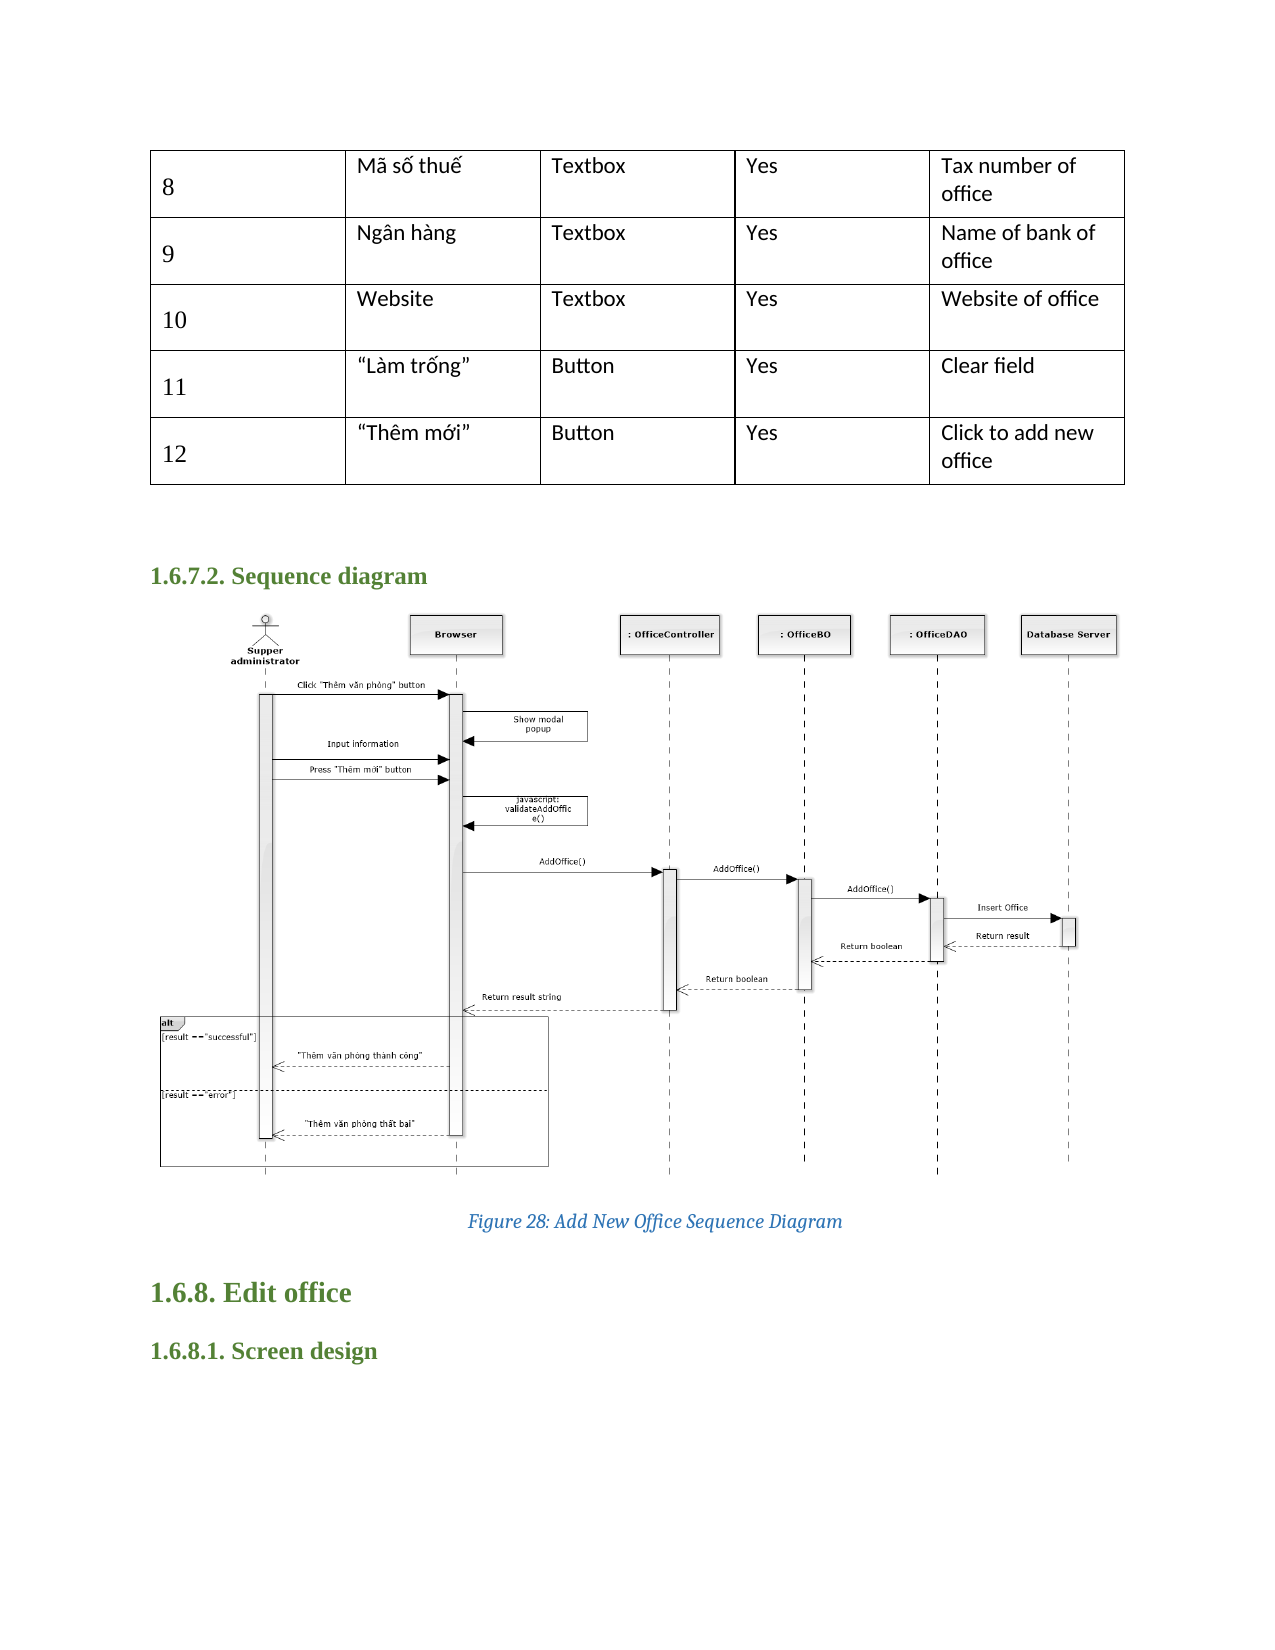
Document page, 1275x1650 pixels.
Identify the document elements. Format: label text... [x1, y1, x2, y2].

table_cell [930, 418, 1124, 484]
picture [150, 606, 1125, 1191]
subtitle Screen design [150, 1336, 1125, 1365]
table_cell Yes [736, 218, 929, 283]
subtitle Sequence diagram [150, 561, 1125, 590]
table_cell Yes [736, 151, 929, 217]
table_cell 8 [151, 151, 345, 217]
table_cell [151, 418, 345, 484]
subtitle Edit office [150, 1275, 1125, 1309]
table_cell Name of bank of office [930, 218, 1124, 283]
table_cell 9 [151, 218, 345, 283]
table_cell Clear field [930, 351, 1124, 417]
table_cell Textbox [541, 218, 734, 283]
table_cell Textbox [541, 285, 734, 350]
table_cell Ngân hàng [346, 218, 540, 283]
table_cell Website [346, 285, 540, 350]
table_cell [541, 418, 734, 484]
table_cell Tax number of office [930, 151, 1124, 217]
table_cell 11 [151, 351, 345, 417]
table_cell Button [541, 351, 734, 417]
table_cell “Làm trống” [346, 351, 540, 417]
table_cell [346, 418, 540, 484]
table_cell Mã số thuế [346, 151, 540, 217]
table_cell Yes [736, 285, 929, 350]
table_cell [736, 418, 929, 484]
table_cell 10 [151, 285, 345, 350]
table_cell Yes [736, 351, 929, 417]
table_cell Website of office [930, 285, 1124, 350]
table_cell Textbox [541, 151, 734, 217]
